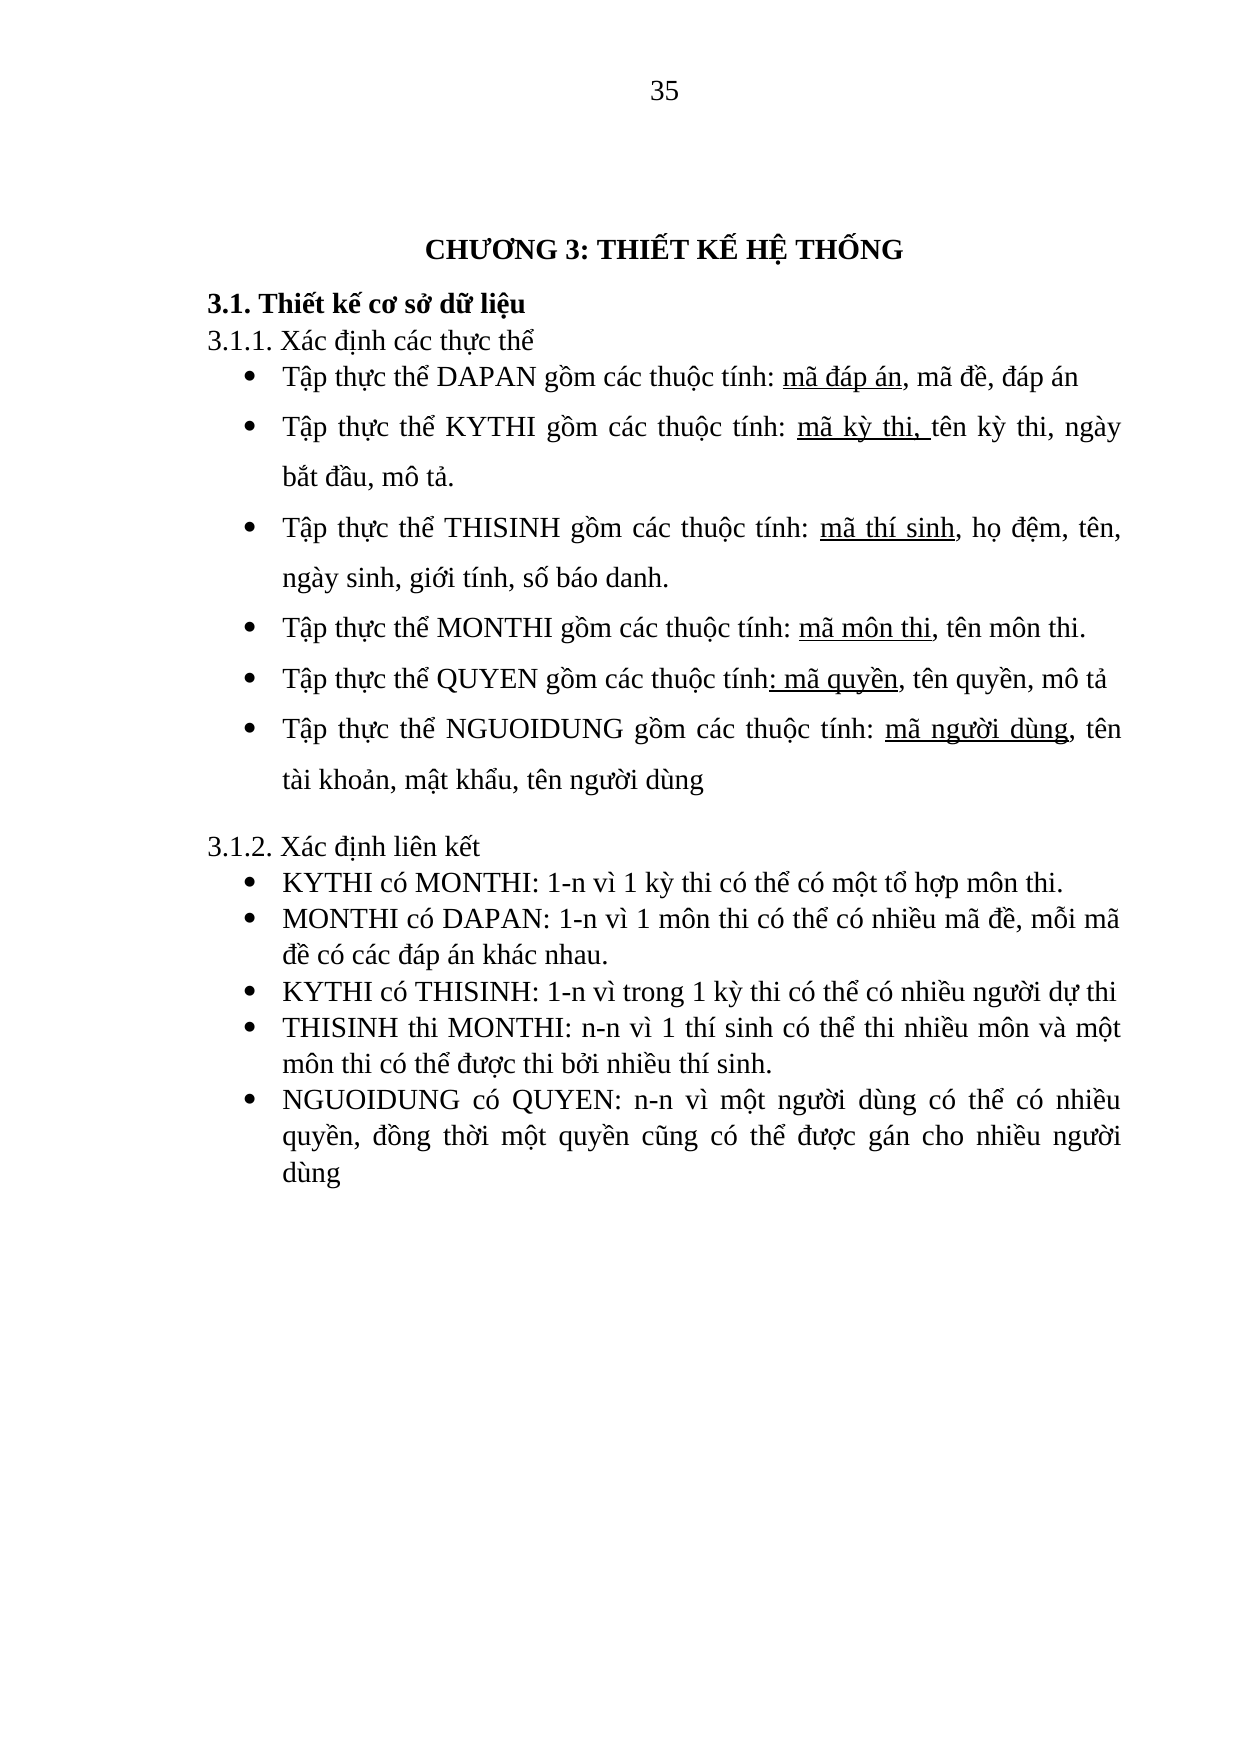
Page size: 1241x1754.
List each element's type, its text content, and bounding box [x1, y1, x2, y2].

list THISINH thi MONTHI: n-n vì 1 thí sinh có thể thi nhiều môn và một môn thi có thể được thi bởi nhiều thí sinh. [244, 1010, 1122, 1080]
subtitle 3.1.2. Xác định liên kết [207, 829, 1122, 862]
list Tập thực thể KYTHI gồm các thuộc tính: mã kỳ thi, tên kỳ thi, ngày bắt đầu, mô tả. [244, 409, 1122, 493]
list KYTHI có MONTHI: 1-n vì 1 kỳ thi có thể có một tổ hợp môn thi. [244, 865, 1122, 899]
list NGUOIDUNG có QUYEN: n-n vì một người dùng có thể có nhiều quyền, đồng thời một quyền cũng có thể được gán cho nhiều người dùng [244, 1082, 1122, 1188]
list Tập thực thể NGUOIDUNG gồm các thuộc tính: mã người dùng, tên tài khoản, mật khẩu, tên người dùng [244, 711, 1122, 795]
list Tập thực thể THISINH gồm các thuộc tính: mã thí sinh, họ đệm, tên, ngày sinh, giới tính, số báo danh. [244, 510, 1122, 594]
subtitle CHƯƠNG 3: THIẾT KẾ HỆ THỐNG [207, 232, 1122, 266]
subtitle 3.1.1. Xác định các thực thể [207, 323, 1122, 356]
list KYTHI có THISINH: 1-n vì trong 1 kỳ thi có thể có nhiều người dự thi [244, 974, 1122, 1007]
subtitle 3.1. Thiết kế cơ sở dữ liệu [207, 286, 1122, 320]
list Tập thực thể DAPAN gồm các thuộc tính: mã đáp án, mã đề, đáp án [244, 359, 1122, 392]
list Tập thực thể MONTHI gồm các thuộc tính: mã môn thi, tên môn thi. [244, 611, 1122, 644]
list Tập thực thể QUYEN gồm các thuộc tính: mã quyền, tên quyền, mô tả [244, 661, 1122, 695]
list MONTHI có DAPAN: 1-n vì 1 môn thi có thể có nhiều mã đề, mỗi mã đề có các đáp án khác nhau. [244, 901, 1122, 971]
